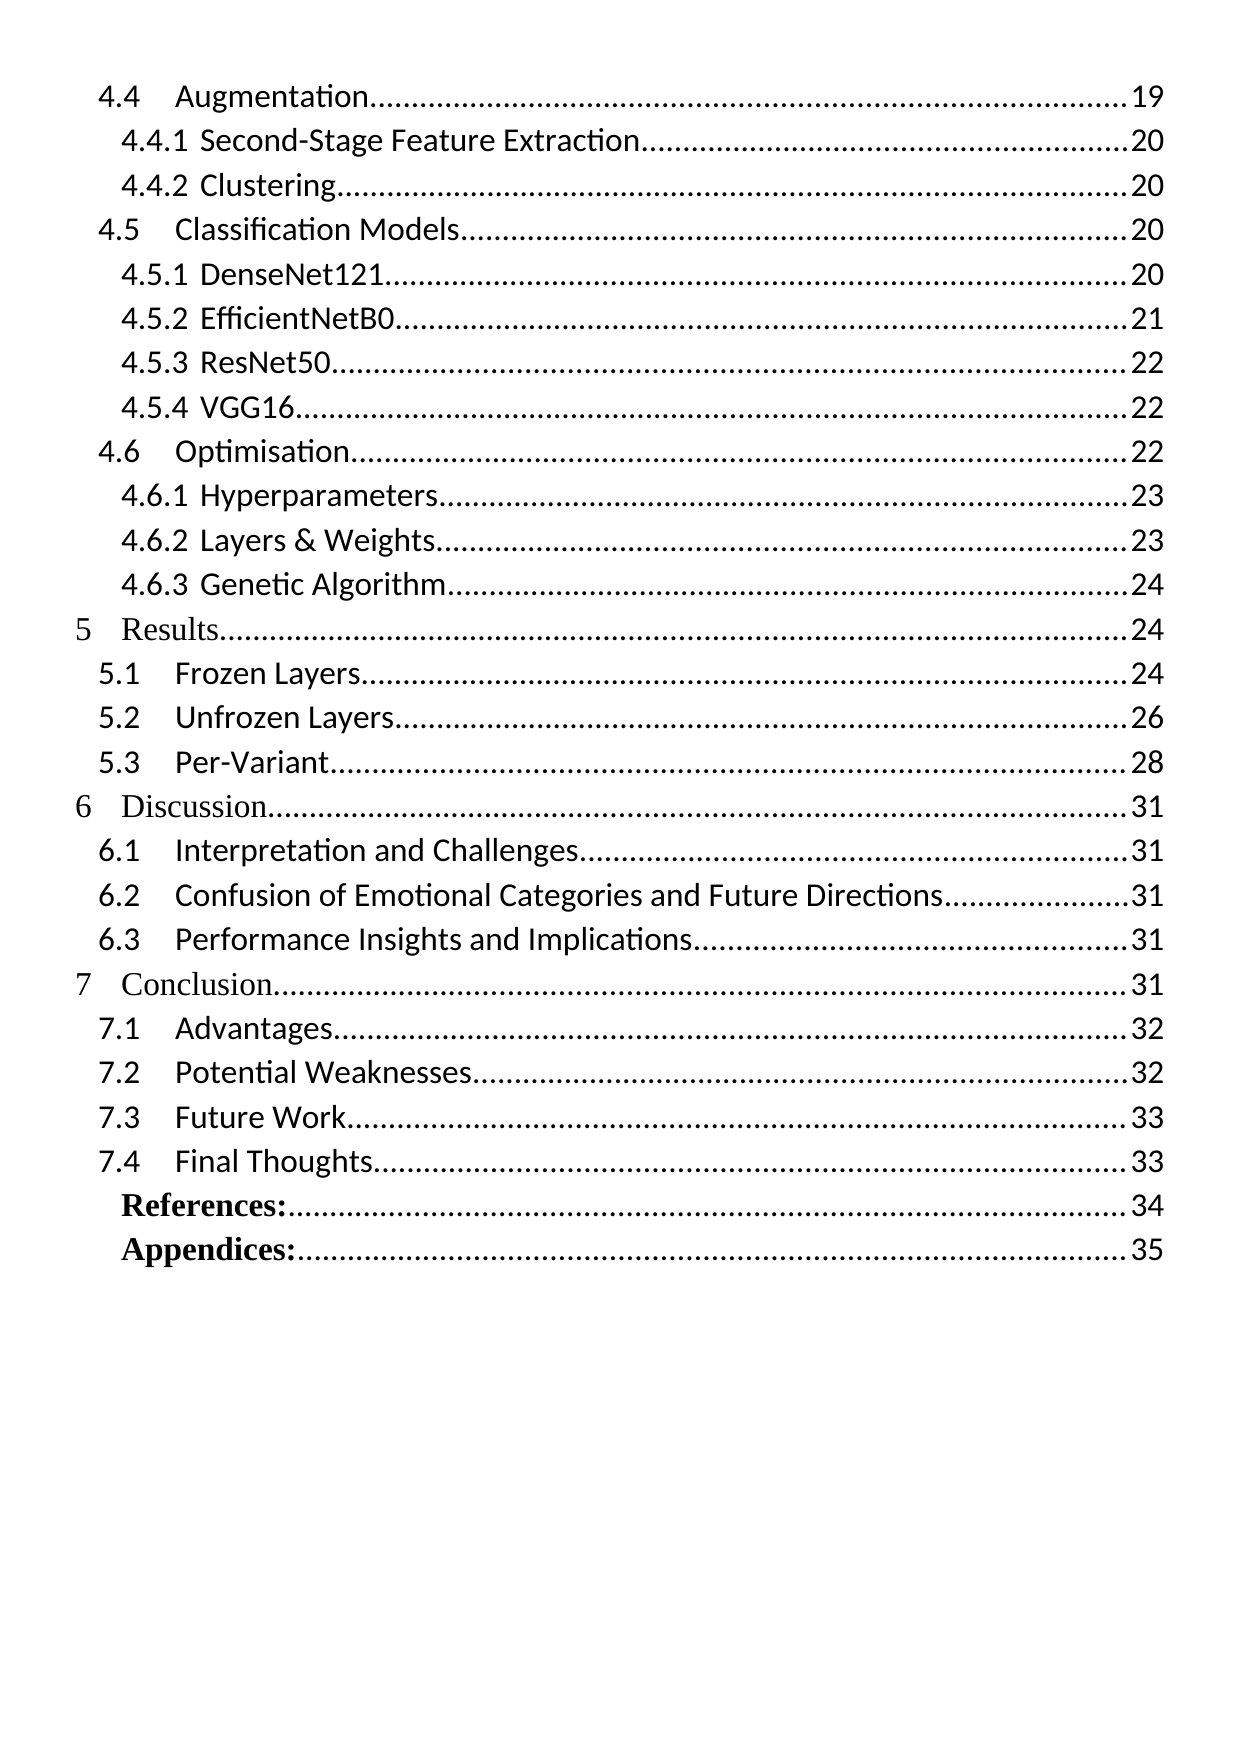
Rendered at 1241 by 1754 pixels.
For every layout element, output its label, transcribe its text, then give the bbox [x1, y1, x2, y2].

text 4.6.3 Genetic Algorithm 24 [121, 563, 1165, 604]
text 4.4.2 Clustering 20 [121, 164, 1165, 204]
text 7.4 Final Thoughts 33 [98, 1140, 1165, 1181]
text 4.5.3 ResNet50 22 [121, 341, 1165, 382]
text 6.2 Confusion of Emotional Categories and Future Directions 31 [98, 874, 1165, 914]
text 4.5.4 VGG16 22 [121, 386, 1165, 426]
text 4.6.2 Layers & Weights 23 [121, 519, 1165, 559]
text 6.3 Performance Insights and Implications 31 [98, 918, 1165, 959]
text 6 Discussion 31 [75, 785, 1165, 826]
text 7.3 Future Work 33 [98, 1096, 1165, 1136]
text 4.5.1 DenseNet121 20 [121, 252, 1165, 293]
text 5.2 Unfrozen Layers 26 [98, 696, 1165, 737]
text 7 Conclusion 31 [75, 962, 1165, 1003]
text 7.1 Advantages 32 [98, 1007, 1165, 1048]
text 4.5 Classification Models 20 [98, 208, 1165, 249]
text 5 Results 24 [75, 607, 1165, 648]
text 4.4.1 Second-Stage Feature Extraction 20 [121, 119, 1165, 160]
text 4.6.1 Hyperparameters 23 [121, 474, 1165, 515]
text 4.4 Augmentation 19 [98, 75, 1165, 116]
text 5.3 Per-Variant 28 [98, 741, 1165, 781]
text References: 34 [121, 1184, 1165, 1225]
text 4.6 Optimisation 22 [98, 430, 1165, 471]
text 7.2 Potential Weaknesses 32 [98, 1051, 1165, 1092]
text 5.1 Frozen Layers 24 [98, 652, 1165, 693]
text 4.5.2 EfficientNetB0 21 [121, 297, 1165, 338]
text Appendices: 35 [121, 1228, 1165, 1269]
text 6.1 Interpretation and Challenges 31 [98, 829, 1165, 870]
